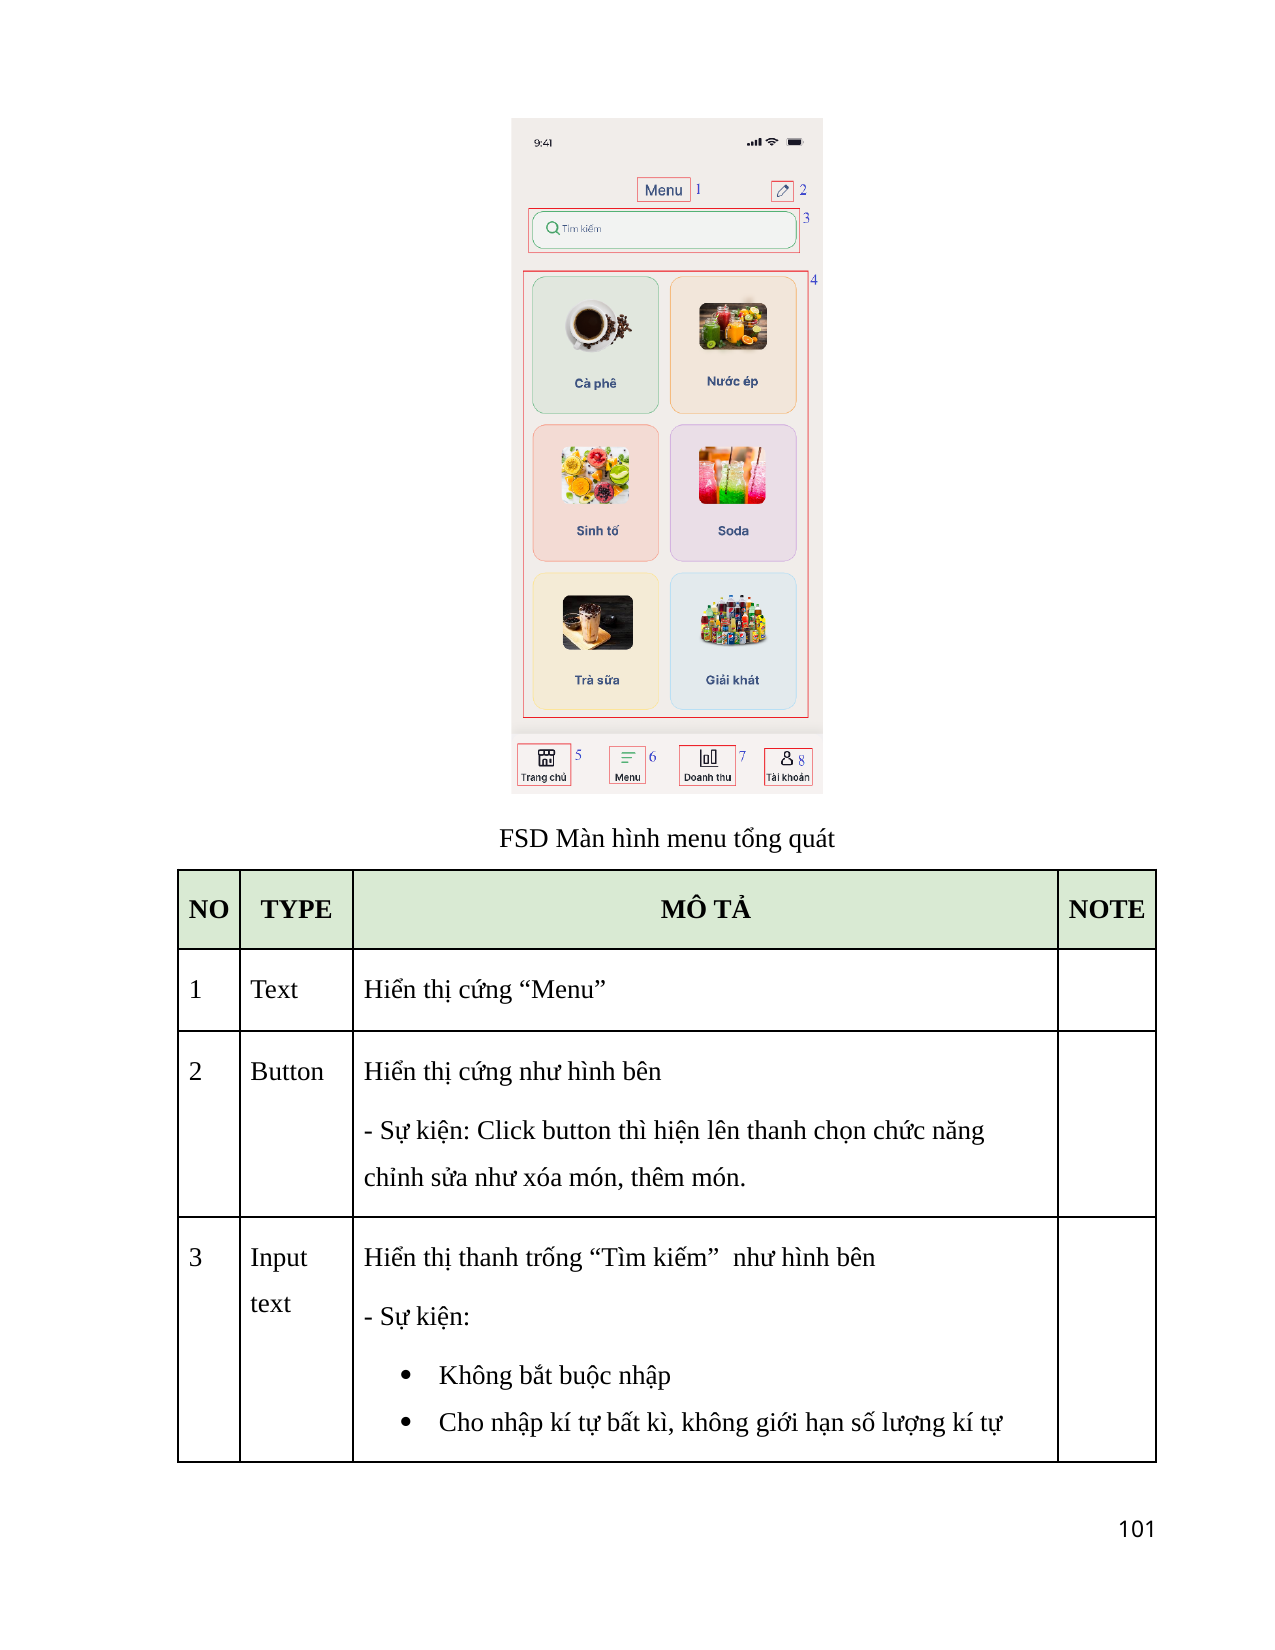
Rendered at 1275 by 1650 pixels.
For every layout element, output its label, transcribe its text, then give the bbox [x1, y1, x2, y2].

table_cell Hiển thị thanh trống “Tìm kiếm” như hình bên - Sự kiện: Không bắt buộc nhập Cho nhập kí tự bất kì, không giới hạn số lượng kí tự [354, 1218, 1057, 1461]
table_cell Input text [241, 1218, 352, 1461]
table_header TYPE [241, 871, 352, 948]
table_cell Hiển thị cứng như hình bên - Sự kiện: Click button thì hiện lên thanh chọn chức năng chỉnh sửa như xóa món, thêm món. [354, 1032, 1057, 1216]
table_cell [1059, 1032, 1155, 1216]
table_cell [1059, 950, 1155, 1030]
text FSD Màn hình menu tổng quát [177, 822, 1157, 853]
table_cell 1 [179, 950, 239, 1030]
table_header NOTE [1059, 871, 1155, 948]
table_cell 2 [179, 1032, 239, 1216]
table_cell 3 [179, 1218, 239, 1461]
table_header MÔ TẢ [354, 871, 1057, 948]
table_cell Hiển thị cứng “Menu” [354, 950, 1057, 1030]
table_cell [1059, 1218, 1155, 1461]
picture [511, 118, 823, 794]
table_cell Button [241, 1032, 352, 1216]
table_header NO [179, 871, 239, 948]
table_cell Text [241, 950, 352, 1030]
